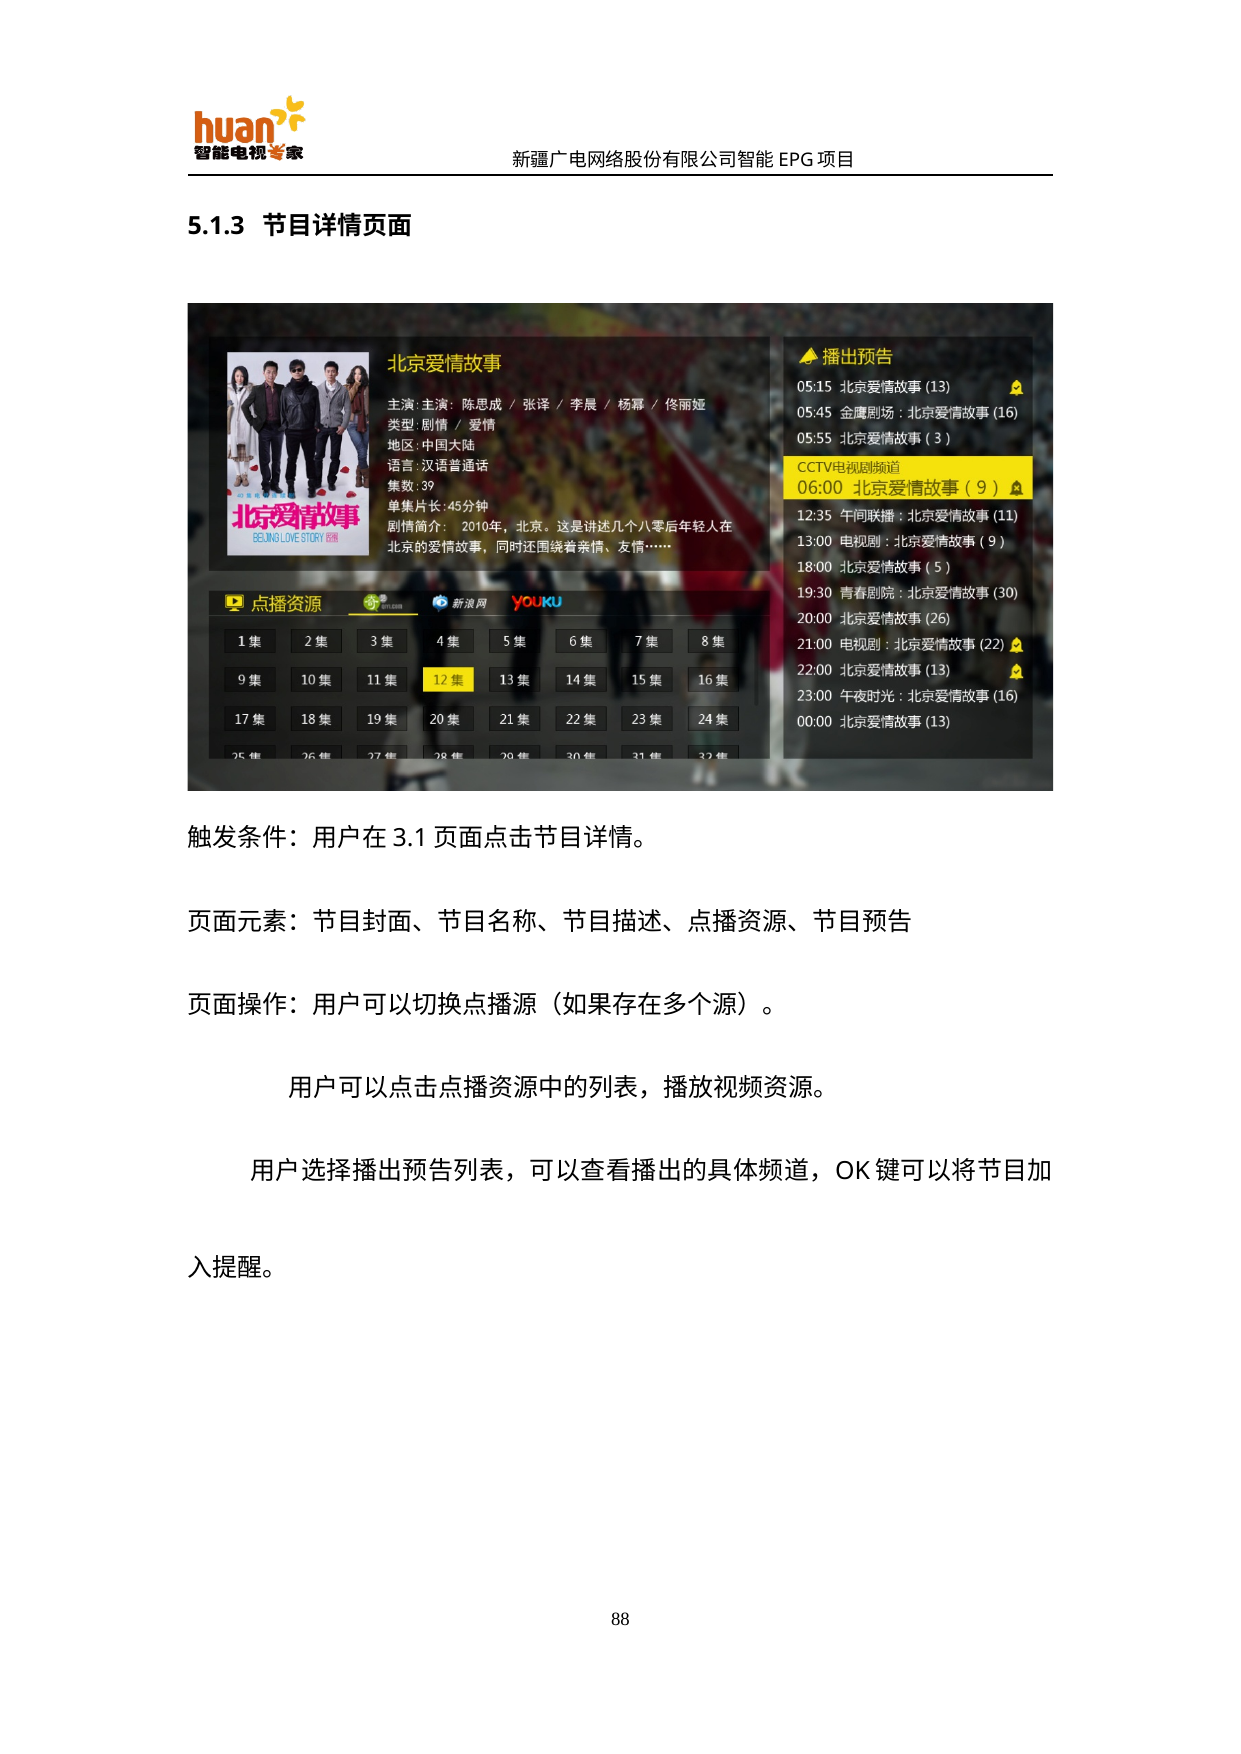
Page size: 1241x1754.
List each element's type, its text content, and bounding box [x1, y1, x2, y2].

subtitle 节目详情页面 [187, 191, 1053, 256]
picture [187, 303, 1054, 791]
text 用户可以点击点播资源中的列表，播放视频资源。 [187, 1053, 1053, 1118]
picture [187, 88, 313, 167]
text 页面操作：用户可以切换点播源（如果存在多个源）。 [187, 970, 1053, 1035]
text 触发条件：用户在3.1页面点击节目详情。 [187, 803, 1053, 868]
text 页面元素：节目封面、节目名称、节目描述、点播资源、节目预告 [187, 887, 1053, 952]
text 用户选择播出预告列表，可以查看播出的具体频道，OK键可以将节目加入提醒。 [187, 1136, 1053, 1298]
